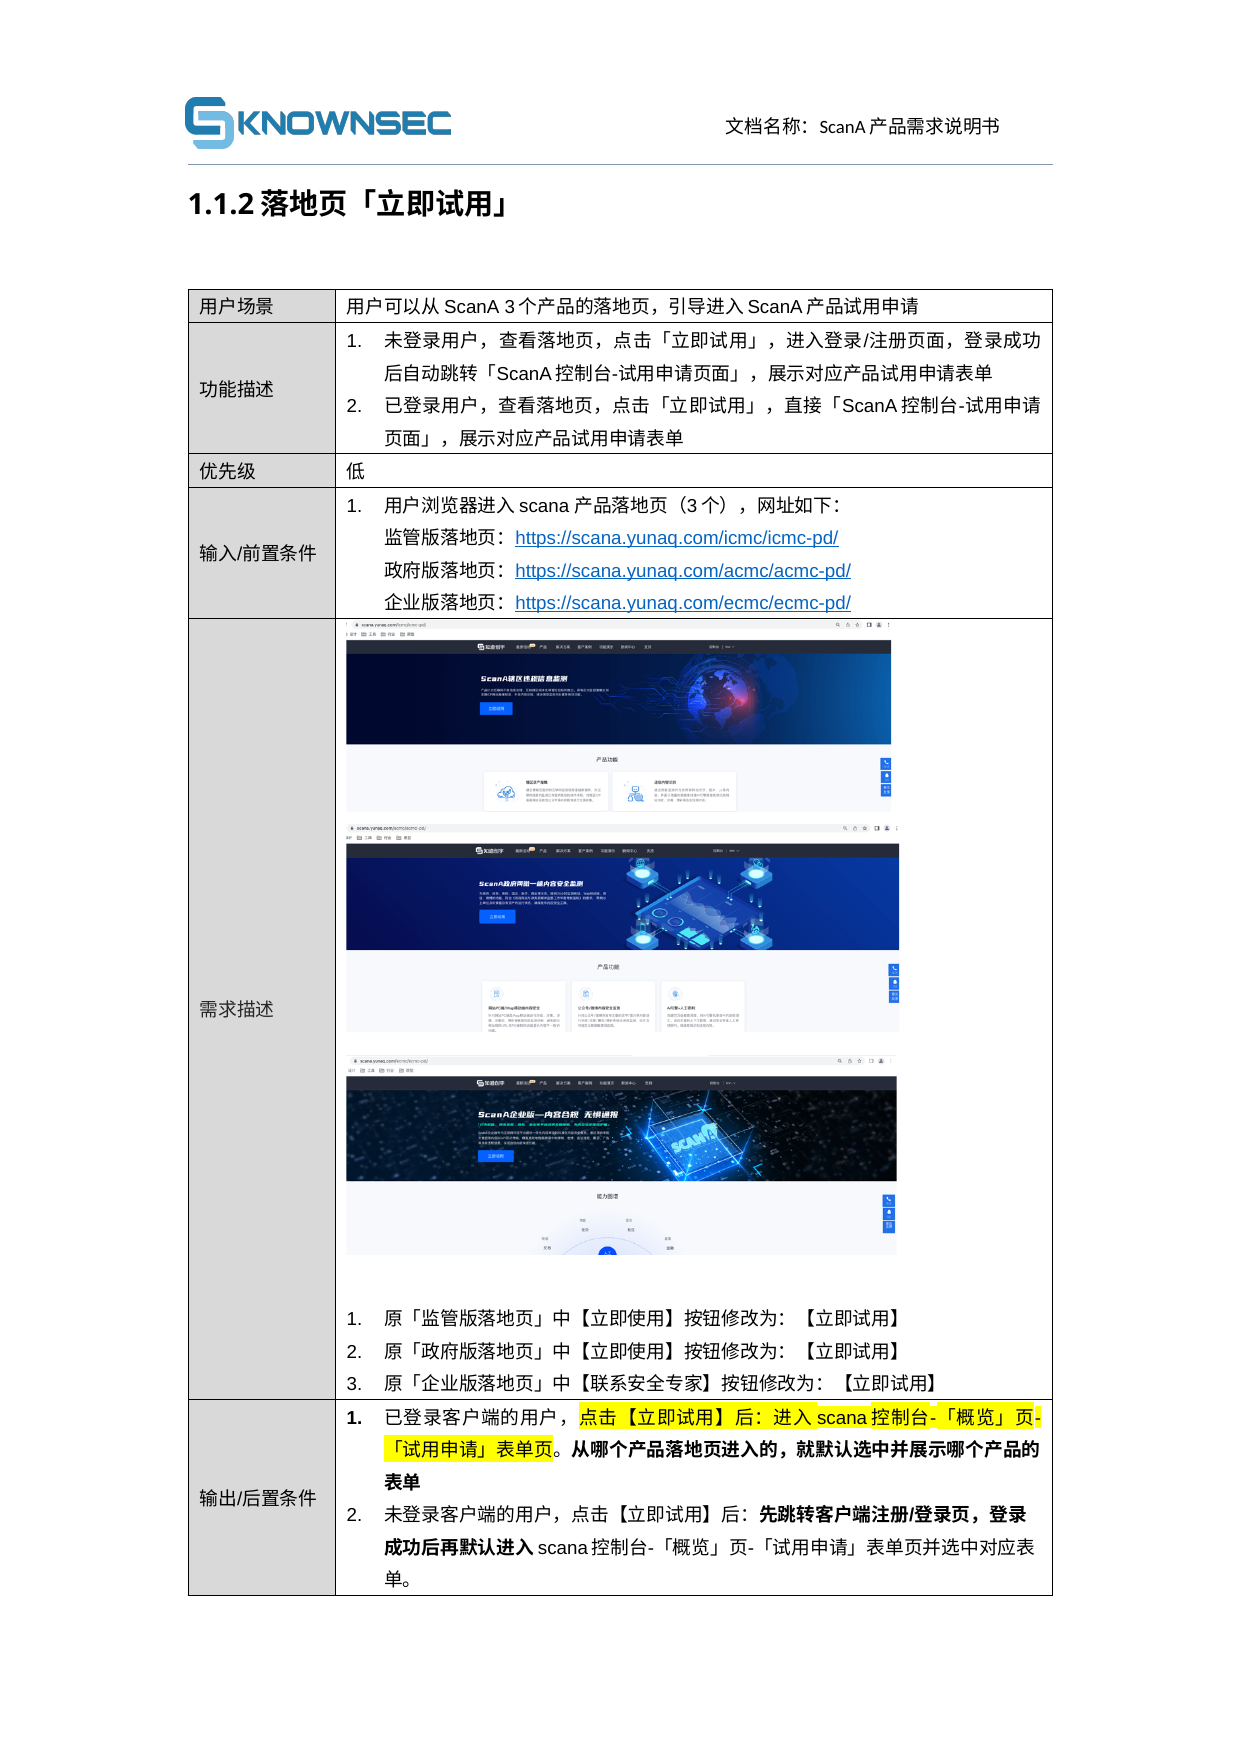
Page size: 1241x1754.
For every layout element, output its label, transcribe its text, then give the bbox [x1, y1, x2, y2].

subtitle 1.1.2落地页「立即试用」 [187, 169, 1053, 234]
picture [346, 620, 892, 812]
table_cell 原「监管版落地页」中【立即使用】按钮修改为：【立即试用】 原「政府版落地页」中【立即使用】按钮修改为：【立即试用】 原「企业版落地页」中【联系安全专家】按钮修改为：【立即试用】 [336, 619, 1052, 1399]
table_cell 功能描述 [189, 323, 335, 453]
table_cell 优先级 [189, 454, 335, 487]
picture [185, 97, 451, 149]
table_cell 已登录客户端的用户，点击【立即试用】后：进入scana控制台-「概览」页-「试用申请」表单页。从哪个产品落地页进入的，就默认选中并展示哪个产品的表单 未登录客户端的用户，点击【立即试用】后：先跳转客户端注册/登录页，登录成功后再默认进入scana控制台-「概览」页-「试用申请」表单页并选中对应表单。 [336, 1400, 1052, 1595]
table_cell 未登录用户，查看落地页，点击「立即试用」，进入登录/注册页面，登录成功后自动跳转「ScanA控制台-试用申请页面」，展示对应产品试用申请表单 已登录用户，查看落地页，点击「立即试用」，直接「ScanA控制台-试用申请页面」，展示对应产品试用申请表单 [336, 323, 1052, 453]
table_cell 输出/后置条件 [189, 1400, 335, 1595]
table_cell 低 [336, 454, 1052, 487]
table_cell 用户浏览器进入scana 产品落地页（3个），网址如下： 监管版落地页：https://scana.yunaq.com/icmc/icmc-pd/ 政府版落地页：https://scana.yunaq.com/acmc/acmc-pd/ 企业版落地页：https://scana.yunaq.com/ecmc/ecmc-pd/ [336, 488, 1052, 618]
table_header 用户可以从ScanA 3个产品的落地页，引导进入ScanA产品试用申请 [336, 290, 1052, 322]
table_cell 需求描述 [189, 619, 335, 1399]
table_cell 输入/前置条件 [189, 488, 335, 618]
picture [346, 1055, 897, 1255]
table_header 用户场景 [189, 290, 335, 322]
picture [346, 822, 900, 1032]
